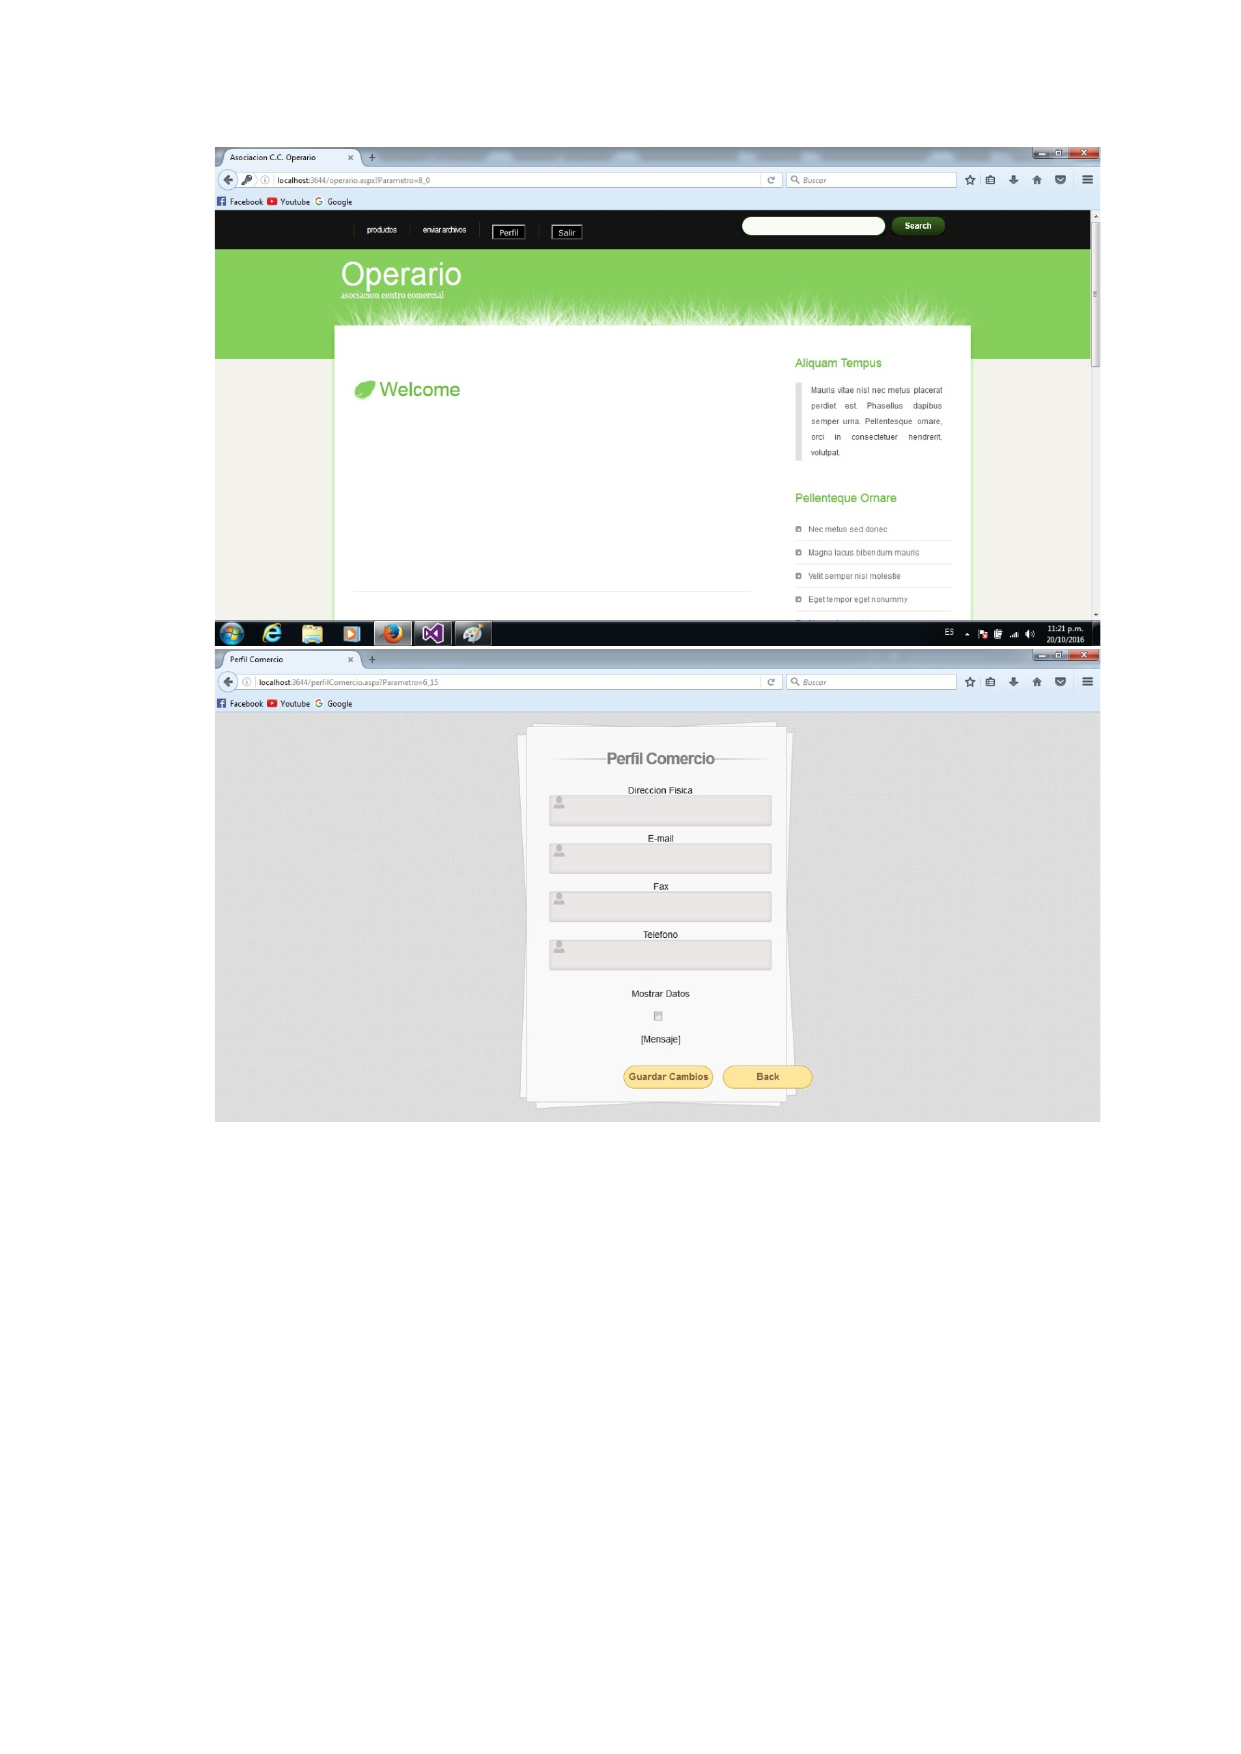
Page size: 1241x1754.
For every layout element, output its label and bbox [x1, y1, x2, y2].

picture [214, 147, 1101, 646]
picture [214, 649, 1101, 1122]
